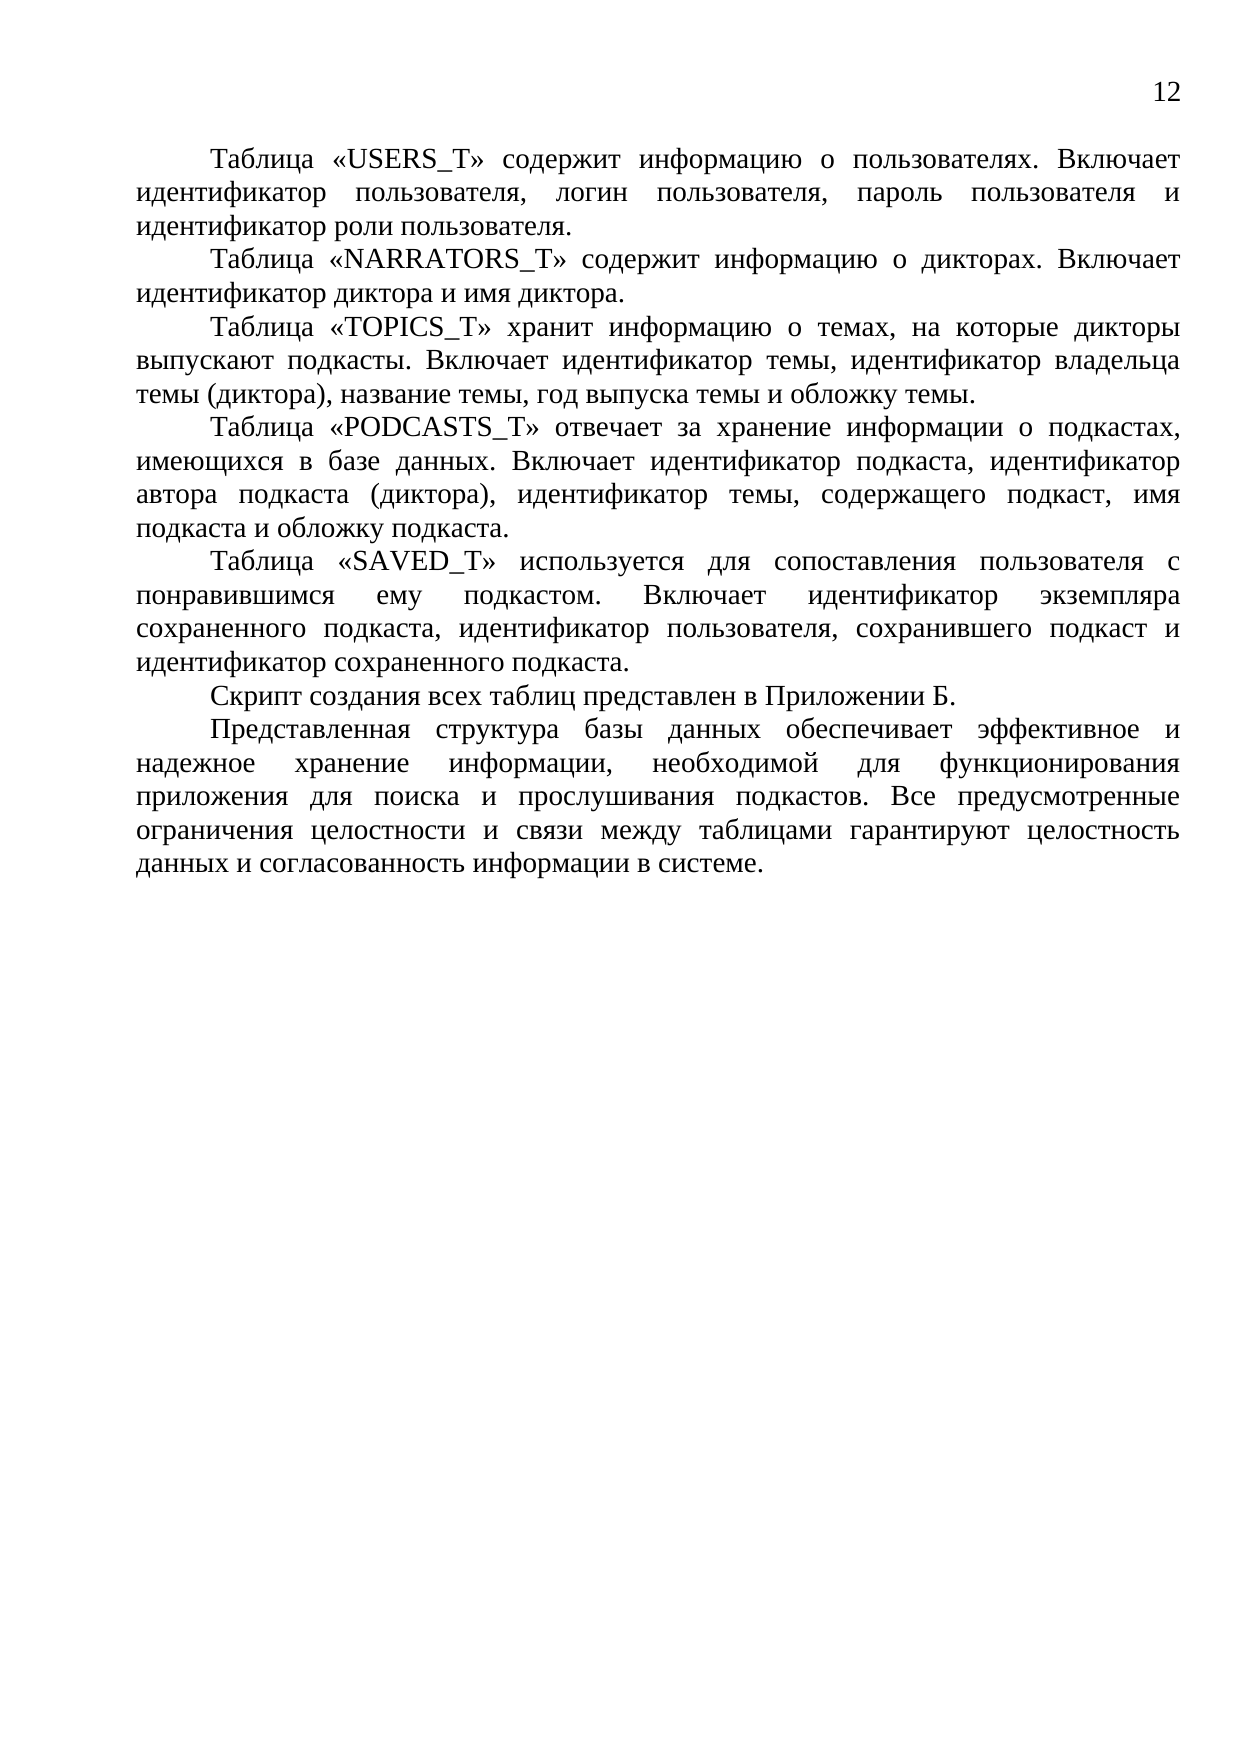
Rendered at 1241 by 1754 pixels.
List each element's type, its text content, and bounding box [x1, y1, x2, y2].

text Скрипт создания всех таблиц представлен в Приложении Б. [136, 678, 1181, 711]
text Таблица «SAVED_T» используется для сопоставления пользователя с понравившимся ему подкастом. Включает идентификатор экземпляра сохраненного подкаста, идентификатор пользователя, сохранившего подкаст и идентификатор сохраненного подкаста. [136, 543, 1181, 678]
text Таблица «TOPICS_T» хранит информацию о темах, на которые дикторы выпускают подкасты. Включает идентификатор темы, идентификатор владельца темы (диктора), название темы, год выпуска темы и обложку темы. [136, 309, 1181, 409]
text Таблица «USERS_T» содержит информацию о пользователях. Включает идентификатор пользователя, логин пользователя, пароль пользователя и идентификатор роли пользователя. [136, 141, 1181, 242]
text Представленная структура базы данных обеспечивает эффективное и надежное хранение информации, необходимой для функционирования приложения для поиска и прослушивания подкастов. Все предусмотренные ограничения целостности и связи между таблицами гарантируют целостность данных и согласованность информации в системе. [136, 711, 1181, 879]
text Таблица «NARRATORS_T» содержит информацию о дикторах. Включает идентификатор диктора и имя диктора. [136, 242, 1181, 309]
text Таблица «PODCASTS_T» отвечает за хранение информации о подкастах, имеющихся в базе данных. Включает идентификатор подкаста, идентификатор автора подкаста (диктора), идентификатор темы, содержащего подкаст, имя подкаста и обложку подкаста. [136, 409, 1181, 543]
